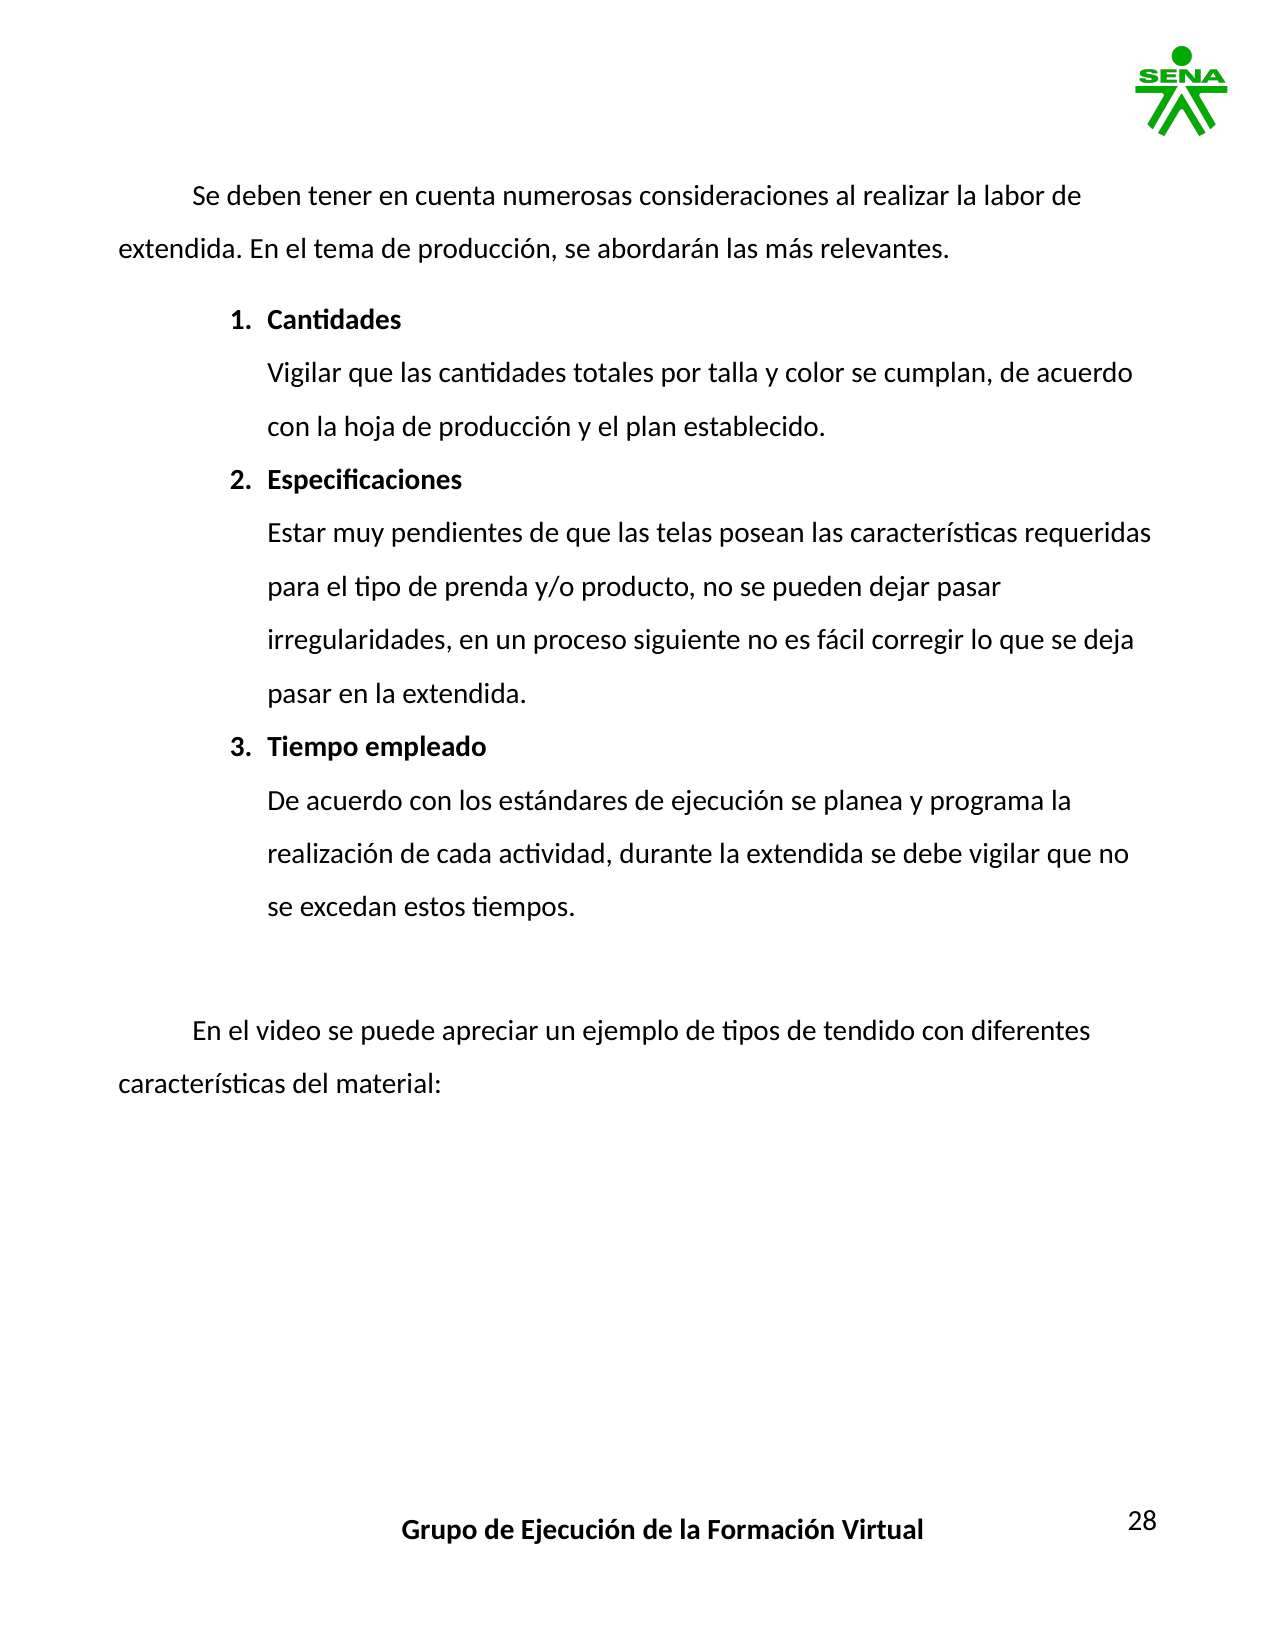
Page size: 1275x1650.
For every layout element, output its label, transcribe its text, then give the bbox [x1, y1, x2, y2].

list Estar muy pendientes de que las telas posean las características requeridas para el tipo de prenda y/o producto, no se pueden dejar pasar irregularidades, en un proceso siguiente no es fácil corregir lo que se deja pasar en la extendida. [267, 514, 1157, 710]
list Vigilar que las cantidades totales por talla y color se cumplan, de acuerdo con la hoja de producción y el plan establecido. [267, 354, 1157, 443]
list Especificaciones [229, 461, 1157, 497]
list Cantidades [229, 301, 1157, 336]
text En el video se puede apreciar un ejemplo de tipos de tendido con diferentes características del material: [118, 1012, 1157, 1101]
list Tiempo empleado [229, 728, 1157, 764]
list De acuerdo con los estándares de ejecución se planea y programa la realización de cada actividad, durante la extendida se debe vigilar que no se excedan estos tiempos. [267, 782, 1157, 924]
text Se deben tener en cuenta numerosas consideraciones al realizar la labor de extendida. En el tema de producción, se abordarán las más relevantes. [118, 177, 1157, 266]
picture [1135, 46, 1228, 136]
